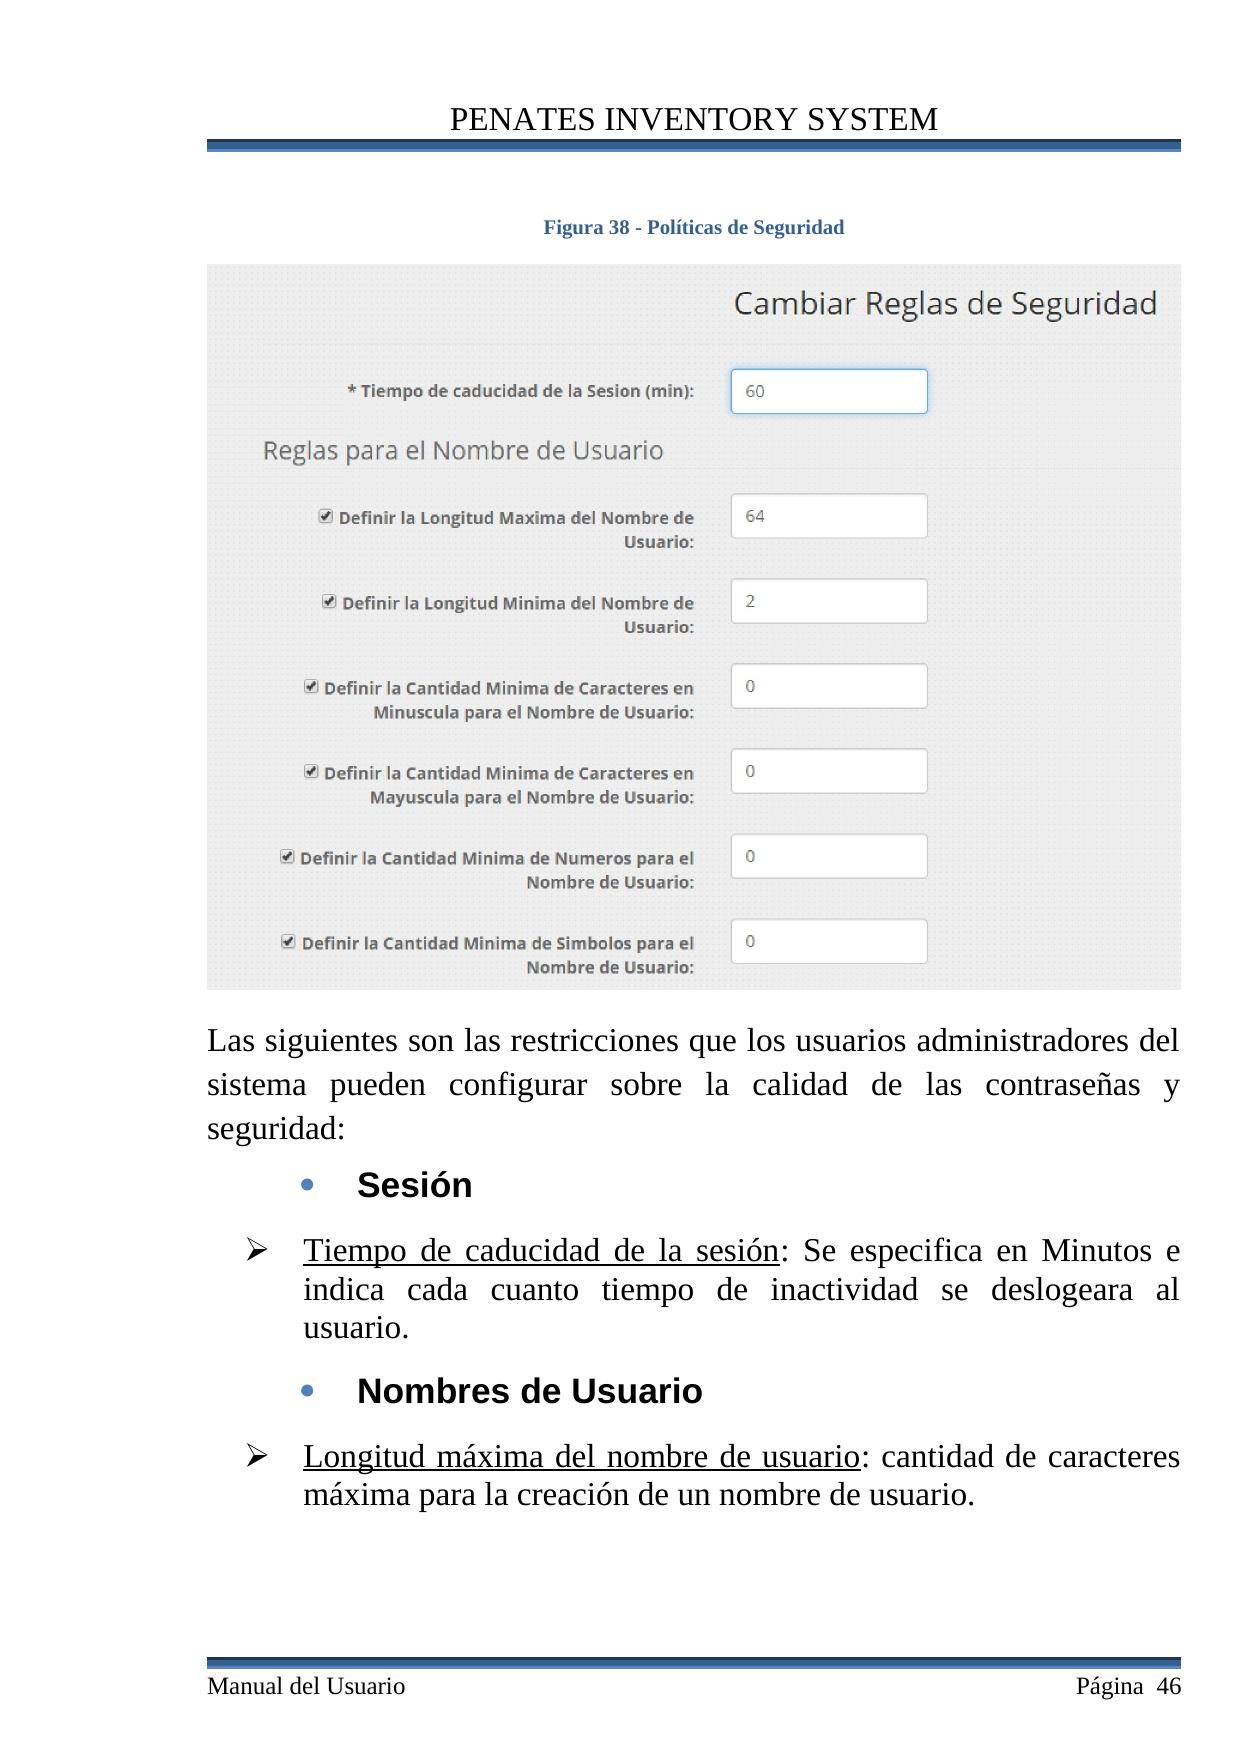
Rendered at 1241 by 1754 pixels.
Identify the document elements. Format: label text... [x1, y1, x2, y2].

subtitle Nombres de Usuario [301, 1370, 1181, 1411]
list Tiempo de caducidad de la sesión: Se especifica en Minutos e indica cada cuanto tiempo de inactividad se deslogeara al usuario. [244, 1230, 1181, 1345]
list Longitud máxima del nombre de usuario: cantidad de caracteres máxima para la creación de un nombre de usuario. [244, 1436, 1181, 1513]
text Las siguientes son las restricciones que los usuarios administradores del sistema pueden configurar sobre la calidad de las contraseñas y seguridad: [207, 1020, 1181, 1146]
subtitle Sesión [301, 1164, 1181, 1205]
picture [206, 264, 1182, 990]
